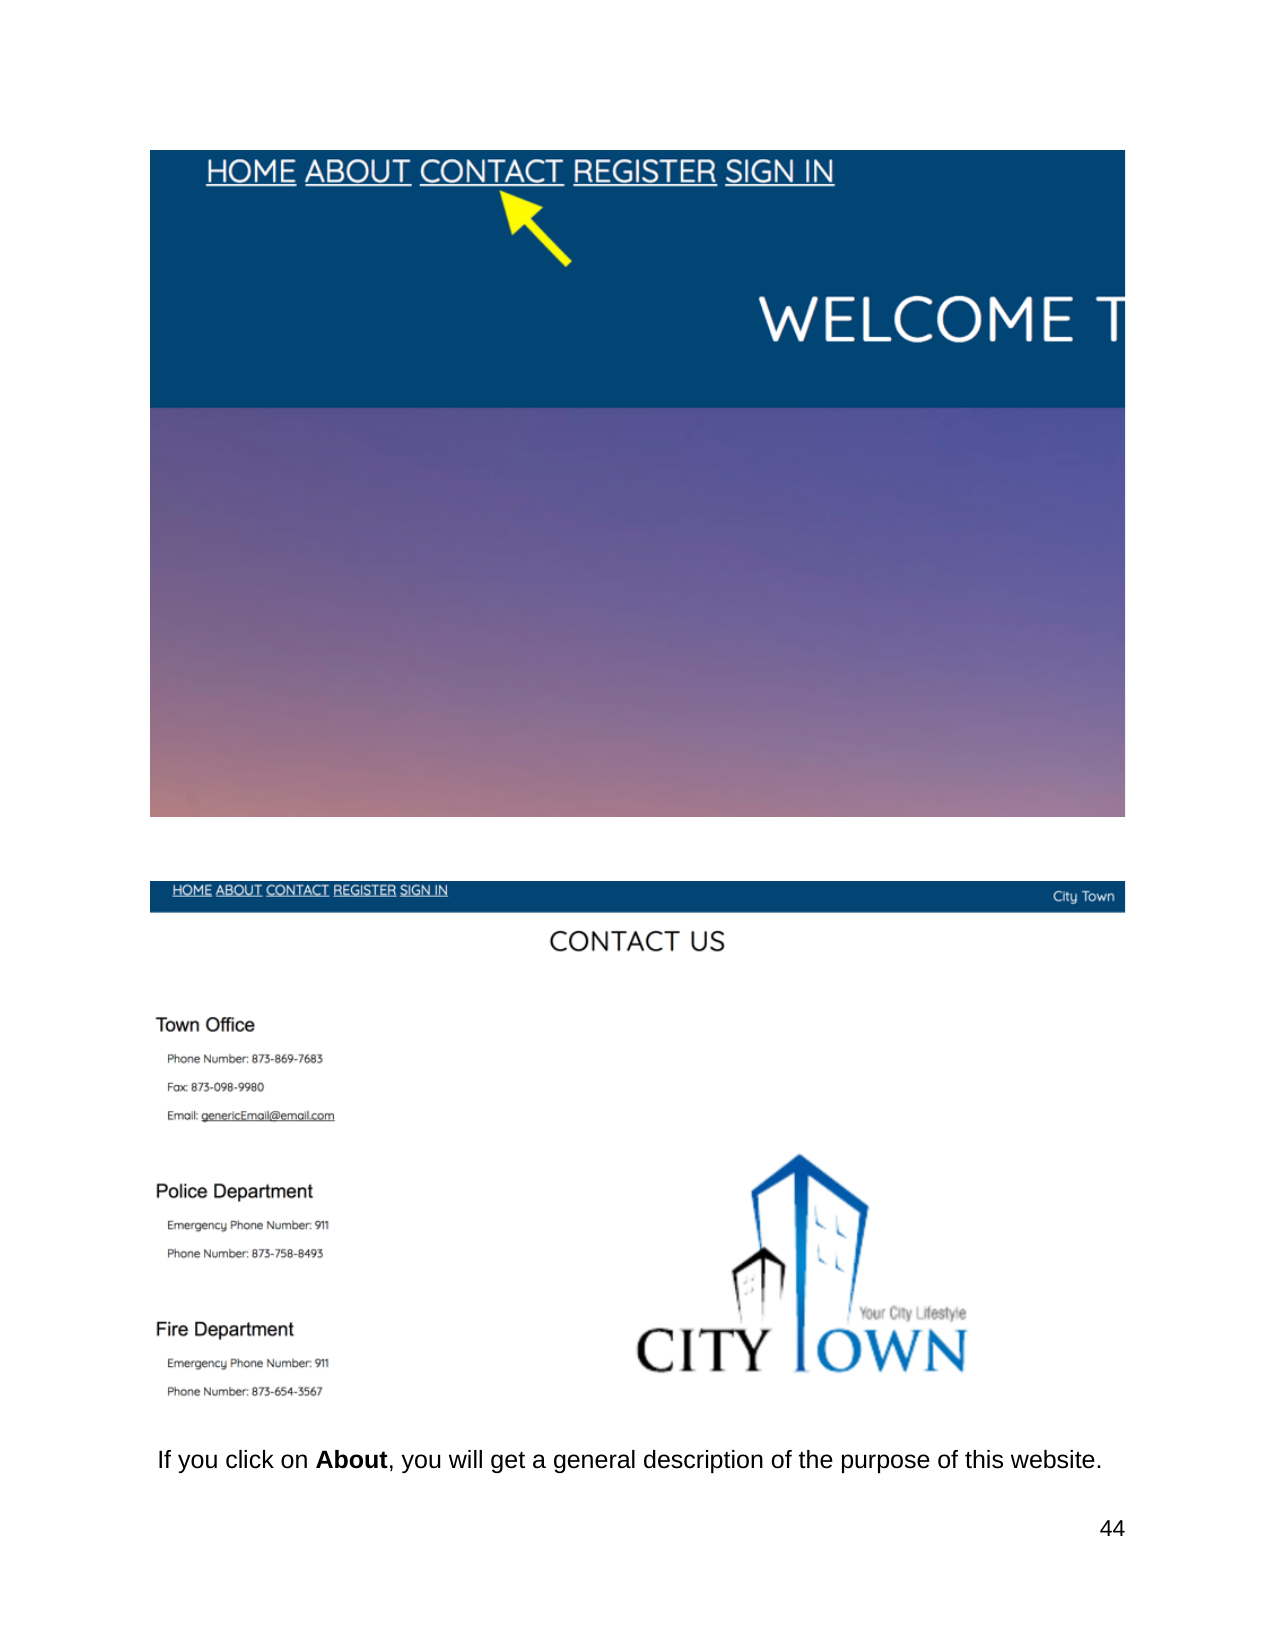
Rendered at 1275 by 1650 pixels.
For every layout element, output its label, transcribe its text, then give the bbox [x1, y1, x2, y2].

text If you click on About, you will get a general description of the purpose of this website. [150, 1445, 1125, 1474]
picture [150, 150, 1125, 817]
picture [150, 881, 1125, 1442]
